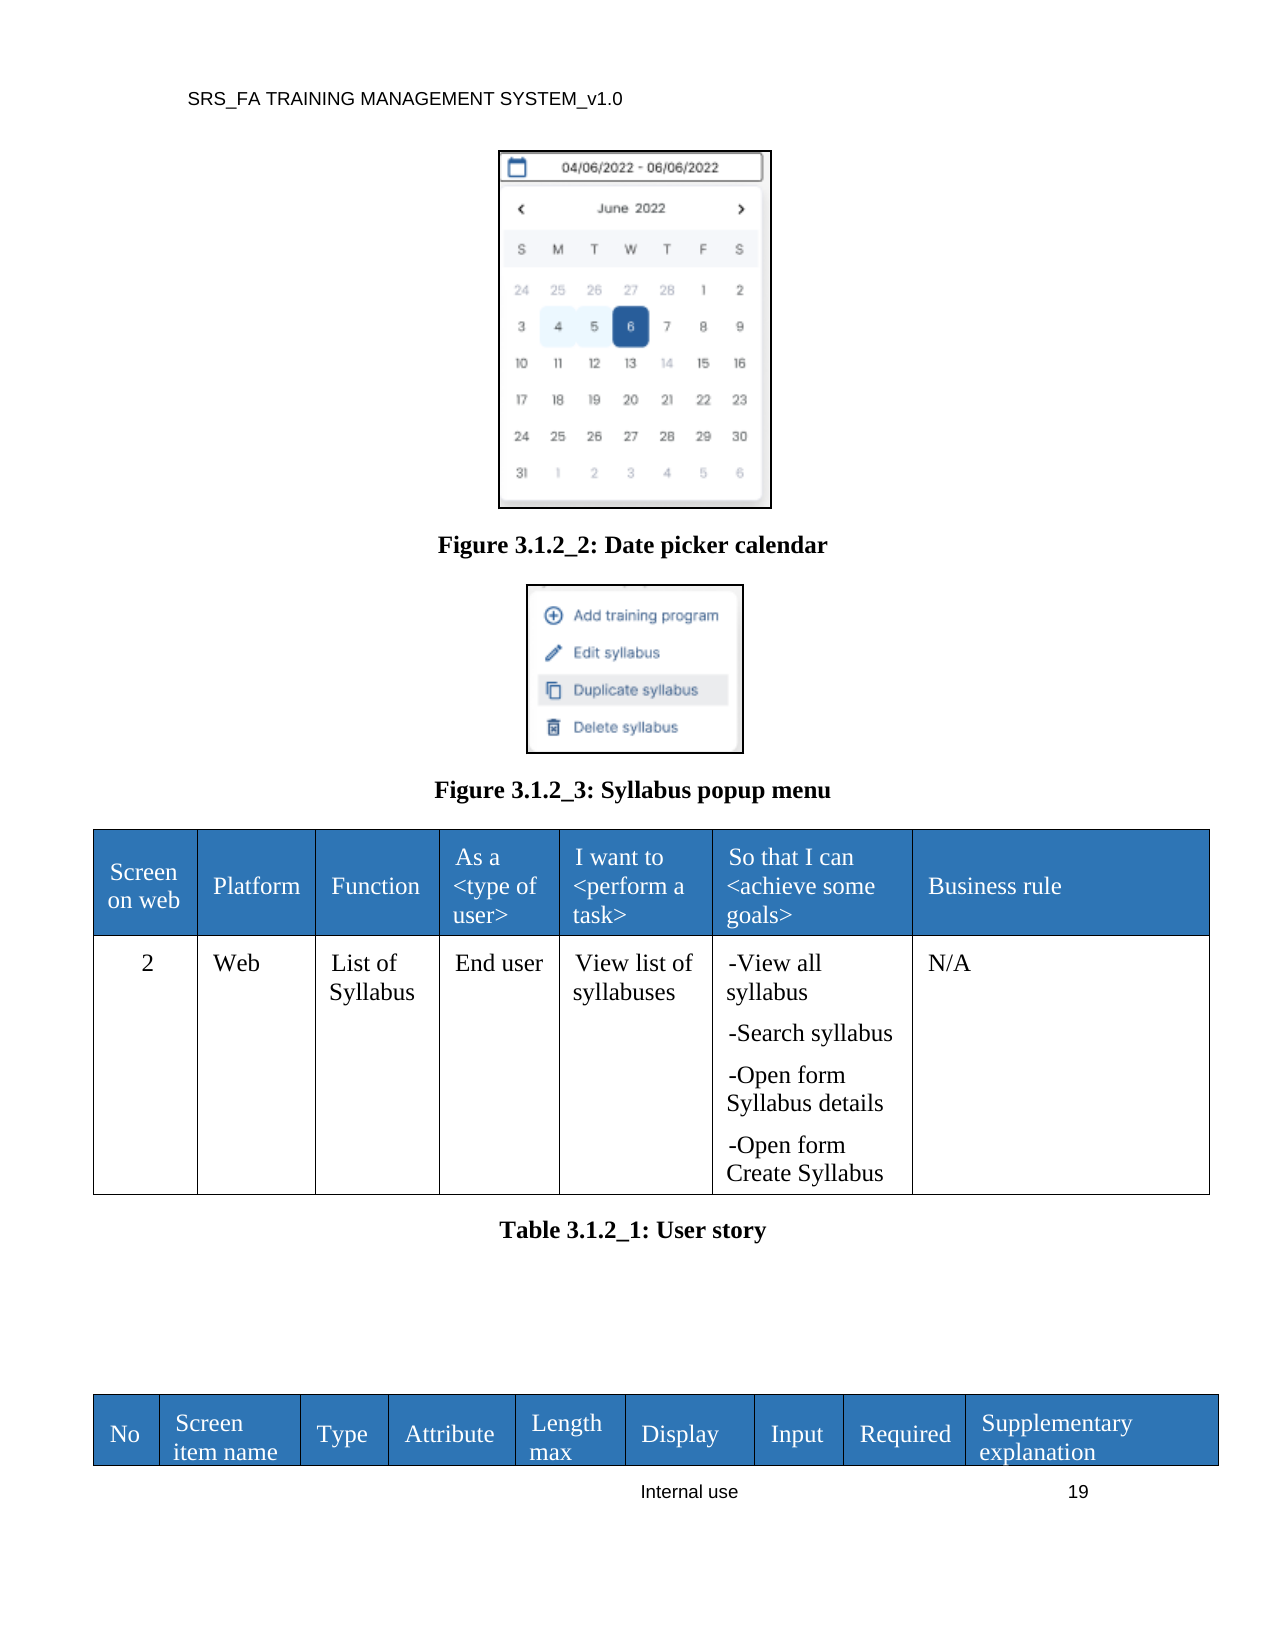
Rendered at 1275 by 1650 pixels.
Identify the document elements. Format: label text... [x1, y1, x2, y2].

table_cell 2 [94, 936, 197, 1193]
table_header Function [316, 830, 439, 935]
table_header Business rule [913, 830, 1209, 935]
subtitle Table 3.1.2_1: User story [187, 1215, 1078, 1244]
table_header Input Yes/No [755, 1395, 843, 1465]
table_cell Web [198, 936, 315, 1193]
table_header No [94, 1395, 159, 1465]
table_header Platform [198, 830, 315, 935]
table_header Type [301, 1395, 388, 1465]
table_cell List of Syllabus [316, 936, 439, 1193]
table_header Screen item name [160, 1395, 300, 1465]
table_header Required [844, 1395, 965, 1465]
table_header Display Yes/No [626, 1395, 754, 1465]
table_cell -View all syllabus -Search syllabus -Open form Syllabus details -Open form Create Syllabus [713, 936, 912, 1193]
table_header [966, 1395, 1218, 1465]
table_header As a <type of user> [440, 830, 559, 935]
picture [528, 586, 742, 752]
table_cell N/A [913, 936, 1209, 1193]
subtitle Figure 3.1.2_3: Syllabus popup menu [187, 775, 1078, 804]
table_header Length max [516, 1395, 625, 1465]
table_header Attribute [389, 1395, 515, 1465]
table_header Screen on web [94, 830, 197, 935]
picture [500, 152, 770, 507]
table_header So that I can <achieve some goals> [713, 830, 912, 935]
table_cell End user [440, 936, 559, 1193]
table_cell View list of syllabuses [560, 936, 712, 1193]
subtitle Figure 3.1.2_2: Date picker calendar [187, 530, 1078, 559]
table_header I want to <perform a task> [560, 830, 712, 935]
